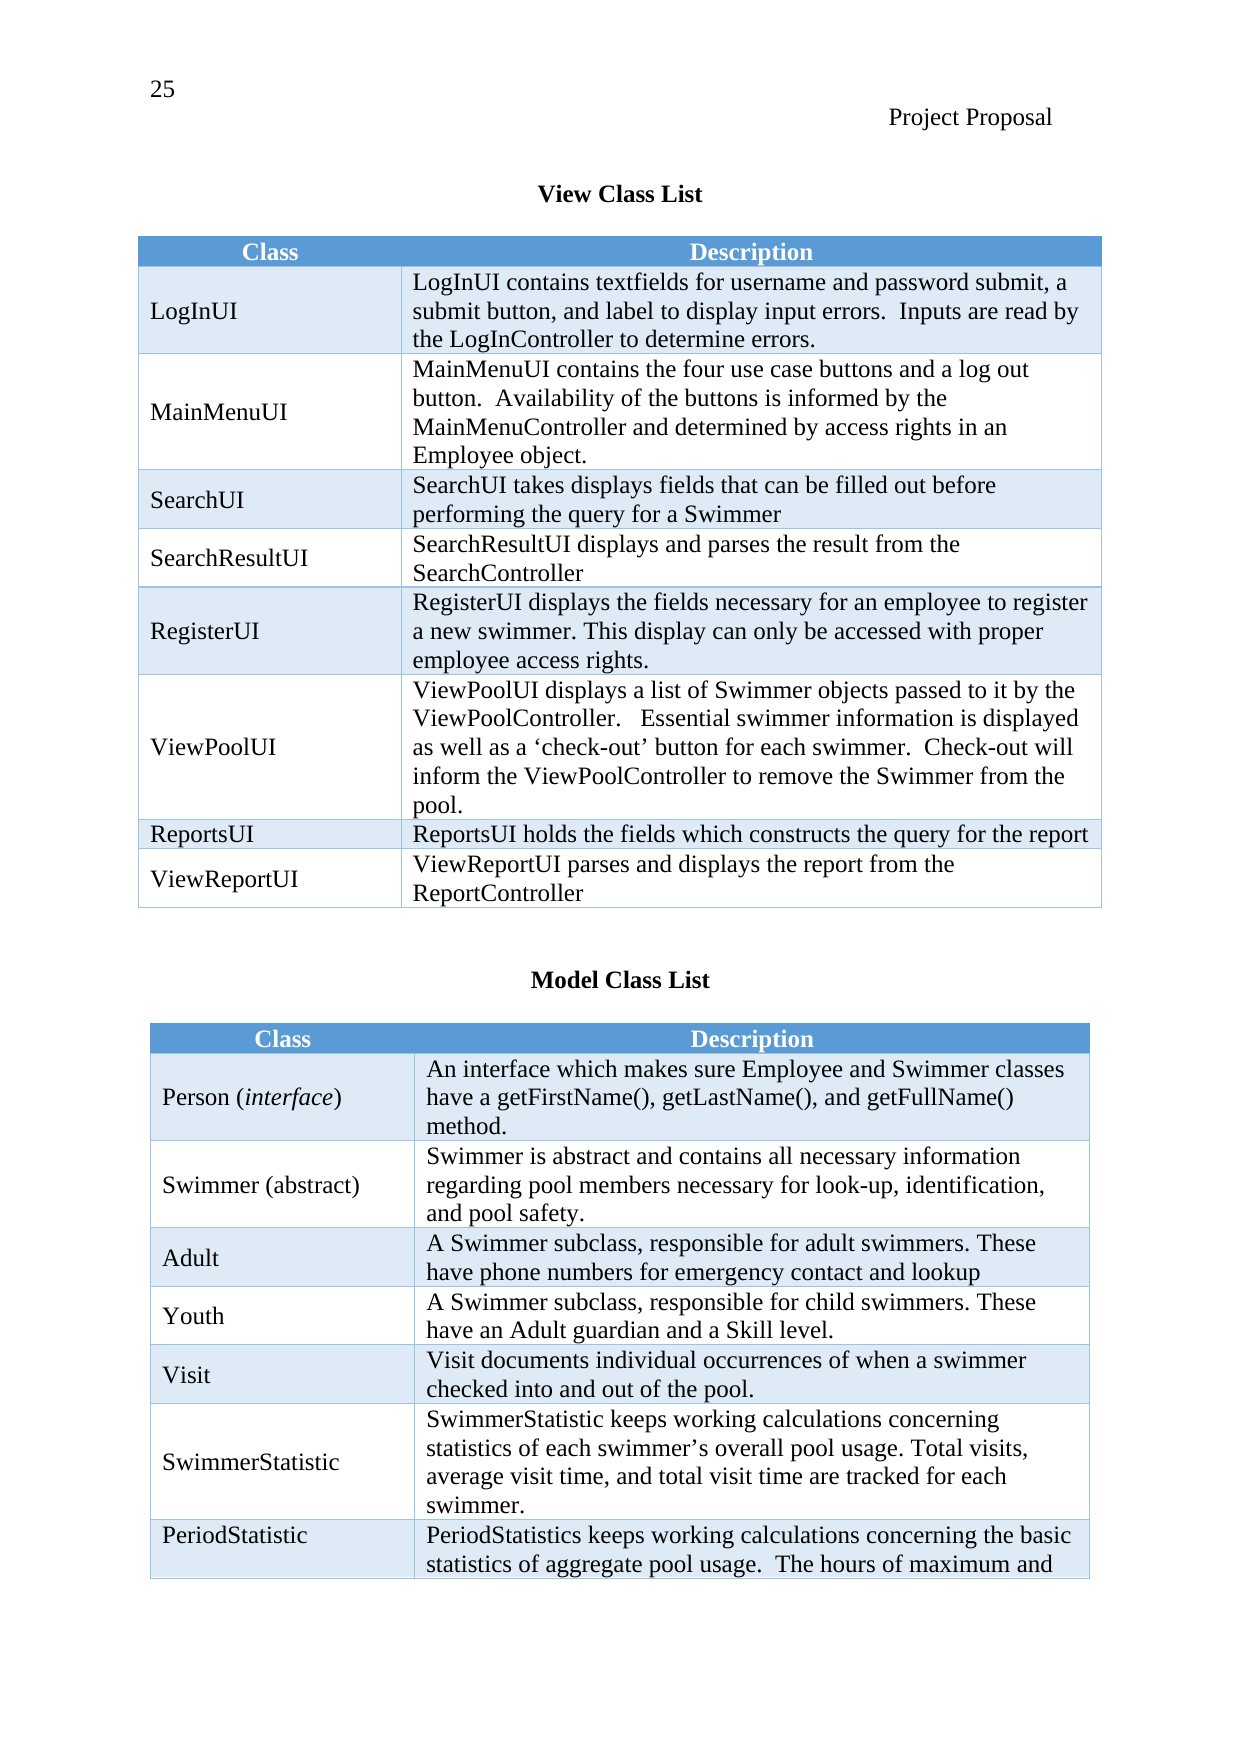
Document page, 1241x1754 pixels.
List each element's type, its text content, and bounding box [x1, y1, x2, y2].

table_cell Swimmer (abstract) [151, 1141, 414, 1227]
table_cell LogInUI contains textfields for username and password submit, a submit button, and label to display input errors. Inputs are read by the LogInController to determine errors. [402, 267, 1101, 353]
table_cell ReportsUI holds the fields which constructs the query for the report [402, 820, 1101, 848]
table_cell SwimmerStatistic keeps working calculations concerning statistics of each swimmer’s overall pool usage. Total visits, average visit time, and total visit time are tracked for each swimmer. [415, 1404, 1089, 1519]
table_cell Swimmer is abstract and contains all necessary information regarding pool members necessary for look-up, identification, and pool safety. [415, 1141, 1089, 1227]
table_cell A Swimmer subclass, responsible for adult swimmers. These have phone numbers for emergency contact and lookup [415, 1228, 1089, 1286]
table_header Description [415, 1024, 1089, 1053]
table_header Description [402, 237, 1101, 266]
table_cell SearchUI takes displays fields that can be filled out before performing the query for a Swimmer [402, 470, 1101, 528]
table_cell MainMenuUI contains the four use case buttons and a log out button. Availability of the buttons is informed by the MainMenuController and determined by access rights in an Employee object. [402, 354, 1101, 469]
table_cell Adult [151, 1228, 414, 1286]
table_cell ViewReportUI parses and displays the report from the ReportController [402, 849, 1101, 907]
table_cell LogInUI [139, 267, 401, 353]
text Model Class List [150, 965, 1090, 994]
table_cell ViewReportUI [139, 849, 401, 907]
table_header Class [139, 237, 401, 266]
table_cell SearchResultUI [139, 529, 401, 586]
table_cell SwimmerStatistic [151, 1404, 414, 1519]
table_cell SearchUI [139, 470, 401, 528]
table_cell ViewPoolUI displays a list of Swimmer objects passed to it by the ViewPoolController. Essential swimmer information is displayed as well as a ‘check-out’ button for each swimmer. Check-out will inform the ViewPoolController to remove the Swimmer from the pool. [402, 675, 1101, 818]
table_cell ViewPoolUI [139, 675, 401, 818]
table_cell RegisterUI [139, 588, 401, 674]
table_cell Visit [151, 1345, 414, 1403]
table_cell ReportsUI [139, 820, 401, 848]
table_cell MainMenuUI [139, 354, 401, 469]
table_cell An interface which makes sure Employee and Swimmer classes have a getFirstName(), getLastName(), and getFullName() method. [415, 1054, 1089, 1140]
text View Class List [150, 179, 1090, 207]
table_cell Youth [151, 1287, 414, 1344]
table_cell PeriodStatistic [151, 1520, 414, 1577]
table_cell A Swimmer subclass, responsible for child swimmers. These have an Adult guardian and a Skill level. [415, 1287, 1089, 1344]
table_cell RegisterUI displays the fields necessary for an employee to register a new swimmer. This display can only be accessed with proper employee access rights. [402, 588, 1101, 674]
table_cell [415, 1520, 1089, 1577]
table_cell SearchResultUI displays and parses the result from the SearchController [402, 529, 1101, 586]
table_cell Visit documents individual occurrences of when a swimmer checked into and out of the pool. [415, 1345, 1089, 1403]
table_header Class [151, 1024, 414, 1053]
table_cell Person (interface) [151, 1054, 414, 1140]
